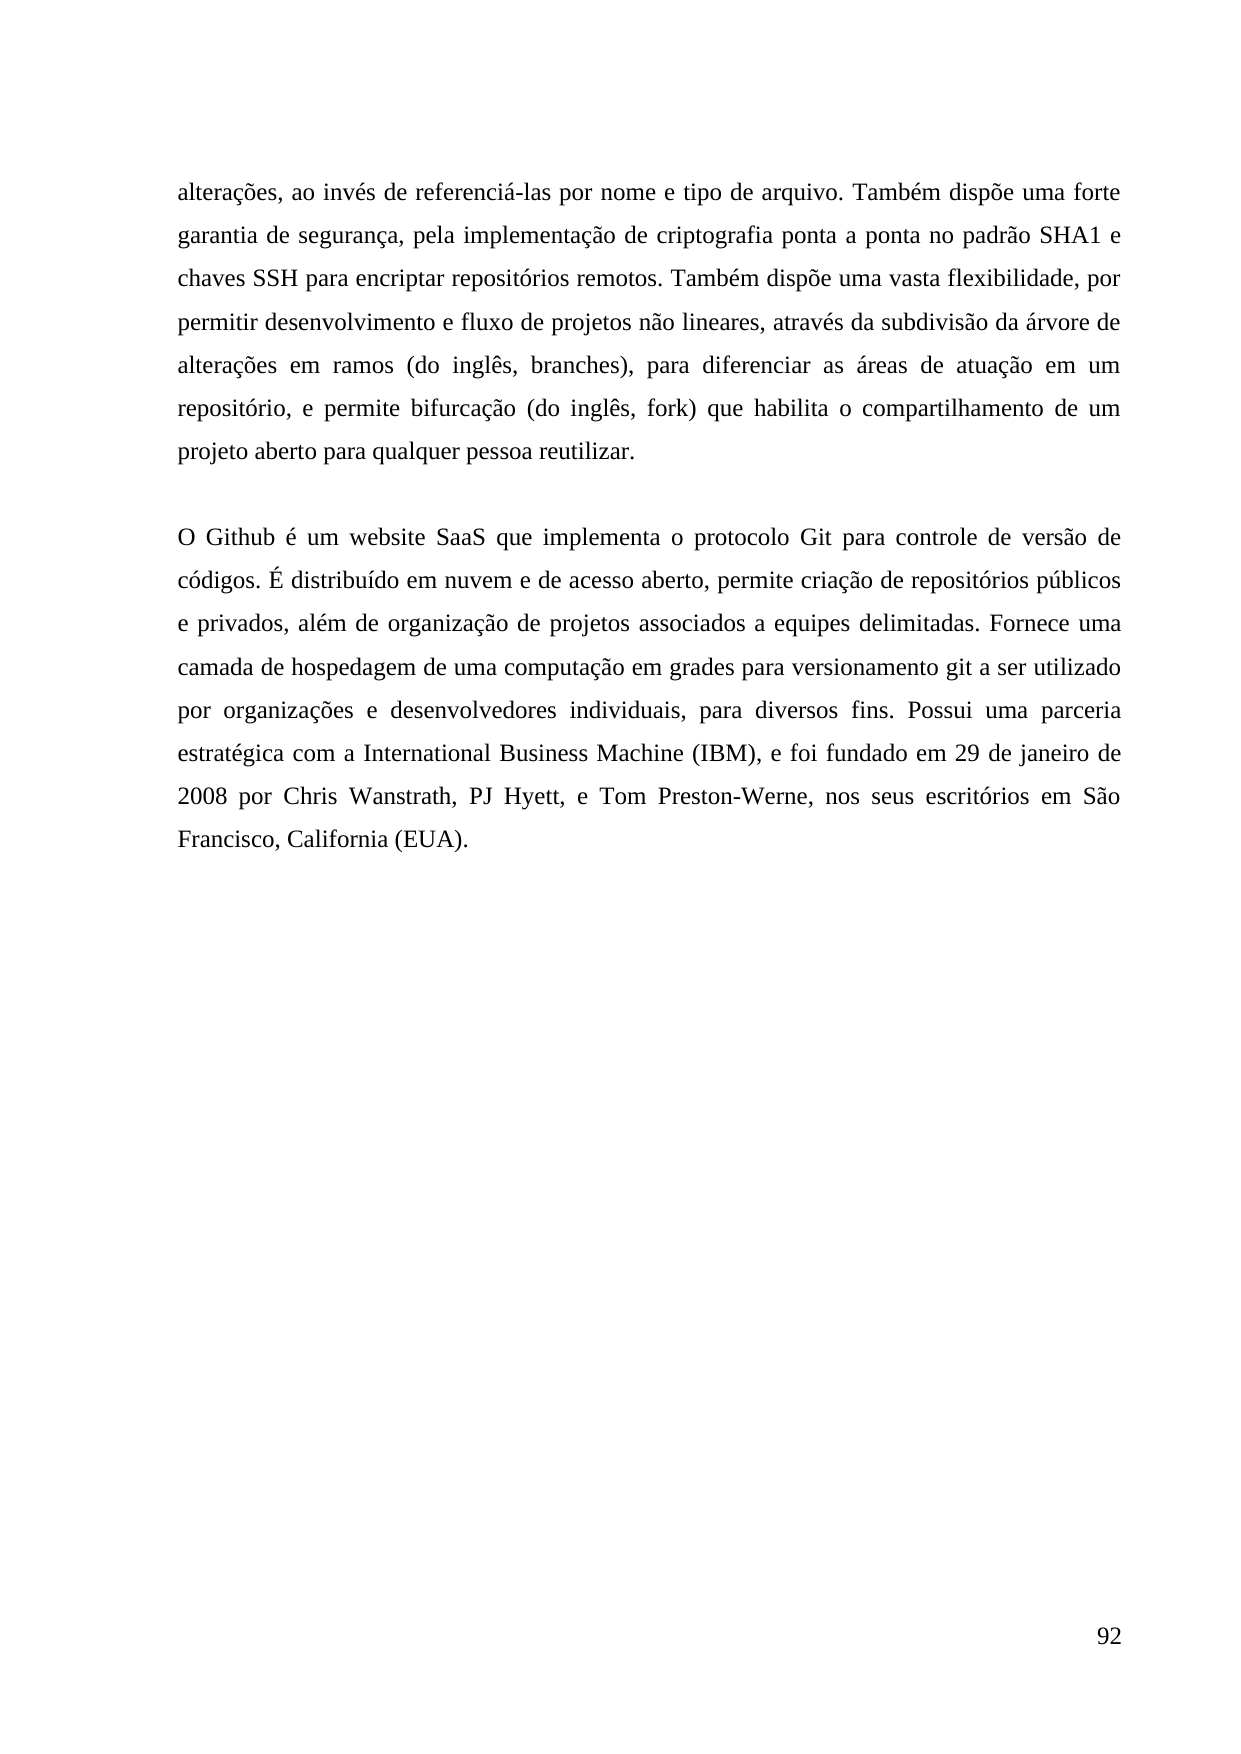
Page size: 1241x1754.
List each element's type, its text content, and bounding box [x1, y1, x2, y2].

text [177, 177, 1122, 465]
text O Github é um website SaaS que implementa o protocolo Git para controle de versão de códigos. É distribuído em nuvem e de acesso aberto, permite criação de repositórios públicos e privados, além de organização de projetos associados a equipes delimitadas. Fornece uma camada de hospedagem de uma computação em grades para versionamento git a ser utilizado por organizações e desenvolvedores individuais, para diversos fins. Possui uma parceria estratégica com a International Business Machine (IBM), e foi fundado em 29 de janeiro de 2008 por Chris Wanstrath, PJ Hyett, e Tom Preston-Werne, nos seus escritórios em São Francisco, California (EUA). [177, 522, 1122, 853]
